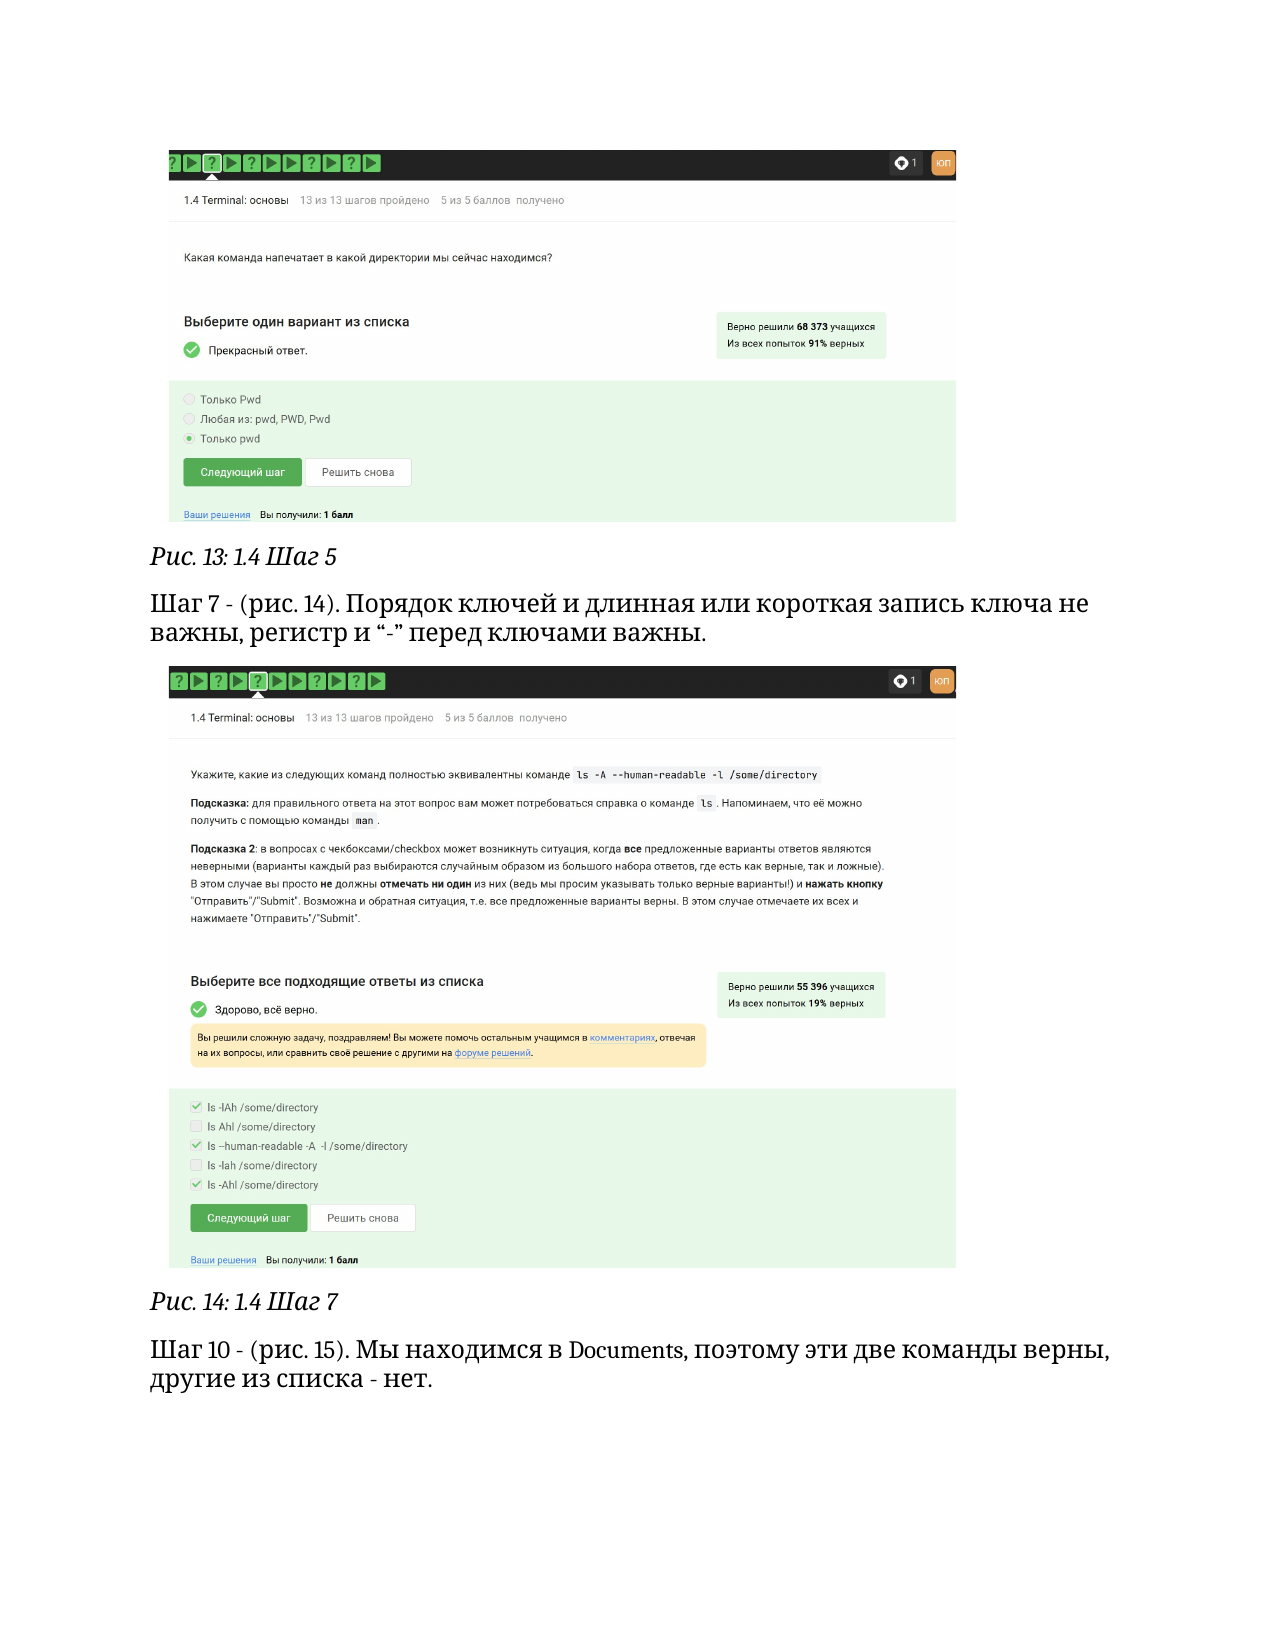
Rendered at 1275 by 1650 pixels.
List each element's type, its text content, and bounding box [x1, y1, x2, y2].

text Шаг 10 - (рис. 15). Мы находимся в Documents, поэтому эти две команды верны, другие из списка - нет. [150, 1336, 1125, 1393]
text Шаг 7 - (рис. 14). Порядок ключей и длинная или короткая запись ключа не важны, регистр и “-” перед ключами важны. [150, 590, 1125, 648]
picture [168, 666, 957, 1268]
text Рис. 13: 1.4 Шаг 5 [150, 543, 1125, 572]
text Рис. 14: 1.4 Шаг 7 [150, 1288, 1125, 1317]
picture [168, 150, 957, 522]
